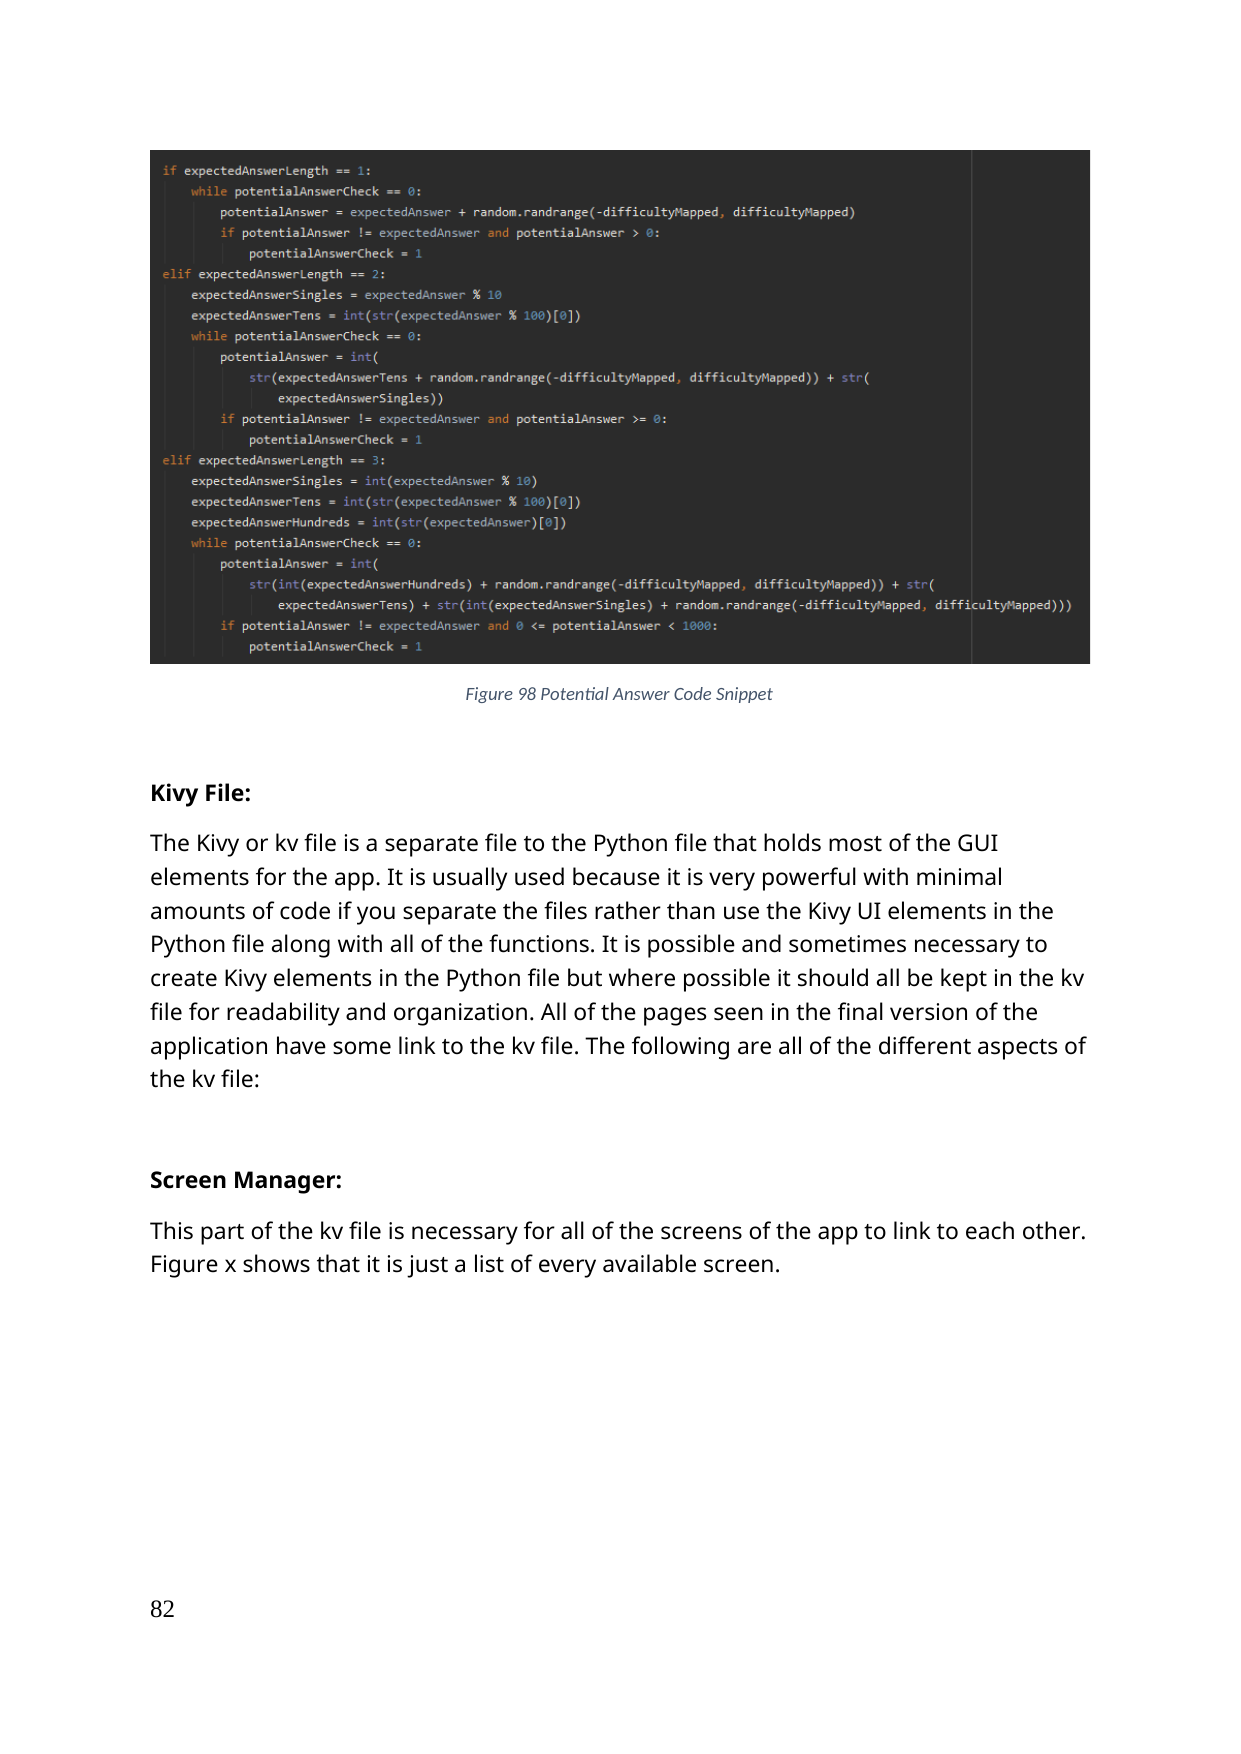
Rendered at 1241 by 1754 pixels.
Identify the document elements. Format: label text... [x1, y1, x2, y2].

picture [150, 150, 1091, 664]
text Screen Manager: [150, 1164, 1090, 1196]
text The Kivy or kv file is a separate file to the Python file that holds most of the GUI elements for the app. It is usually used because it is very powerful with minimal amounts of code if you separate the files rather than use the Kivy UI elements in the Python file along with all of the functions. It is possible and sometimes necessary to create Kivy elements in the Python file but where possible it should all be kept in the kv file for readability and organization. All of the pages seen in the final version of the application have some link to the kv file. The following are all of the different aspects of the kv file: [150, 827, 1090, 1095]
text Kivy File: [150, 777, 1090, 808]
text This part of the kv file is necessary for all of the screens of the app to link to each other. Figure x shows that it is just a list of every available screen. [150, 1215, 1090, 1280]
